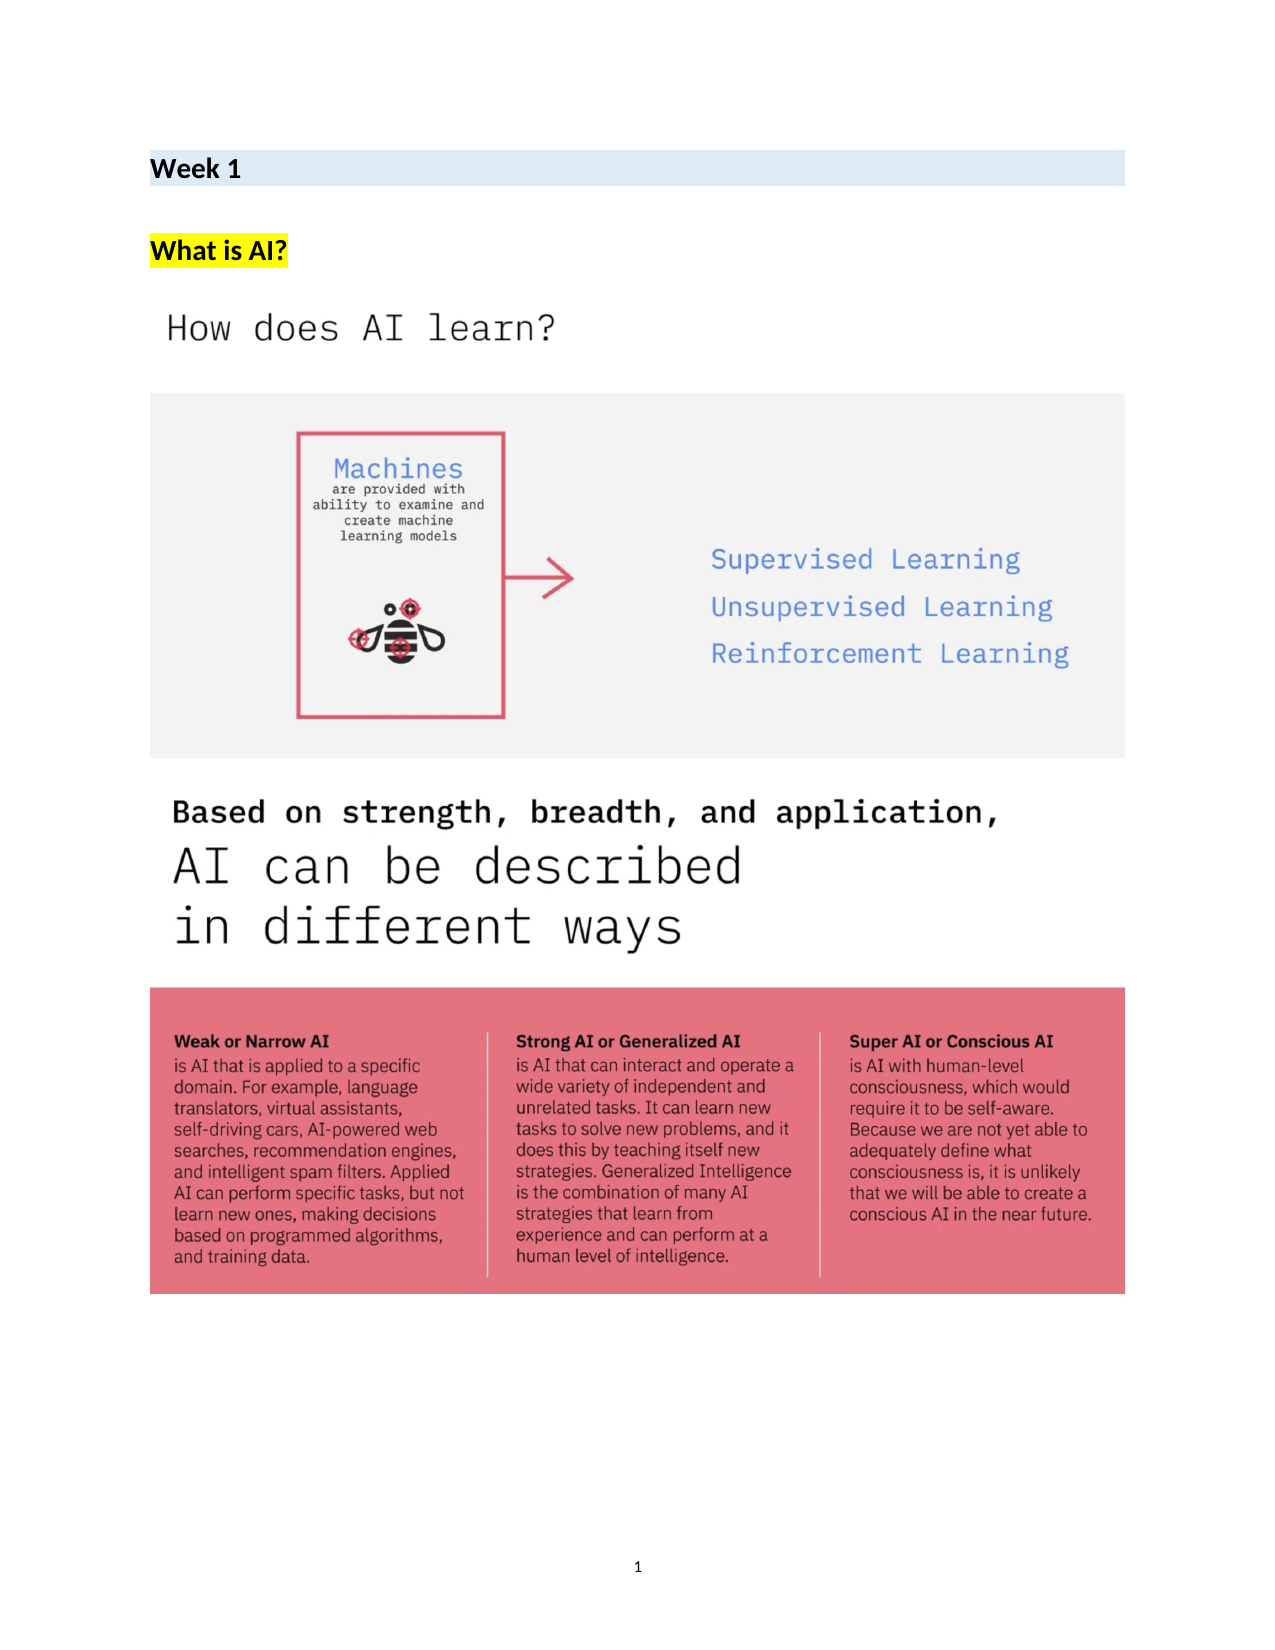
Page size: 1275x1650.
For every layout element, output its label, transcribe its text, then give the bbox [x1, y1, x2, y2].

text Week 1 [150, 150, 1125, 186]
picture [150, 776, 1125, 1294]
text What is AI? [150, 232, 1125, 268]
picture [150, 287, 1125, 758]
